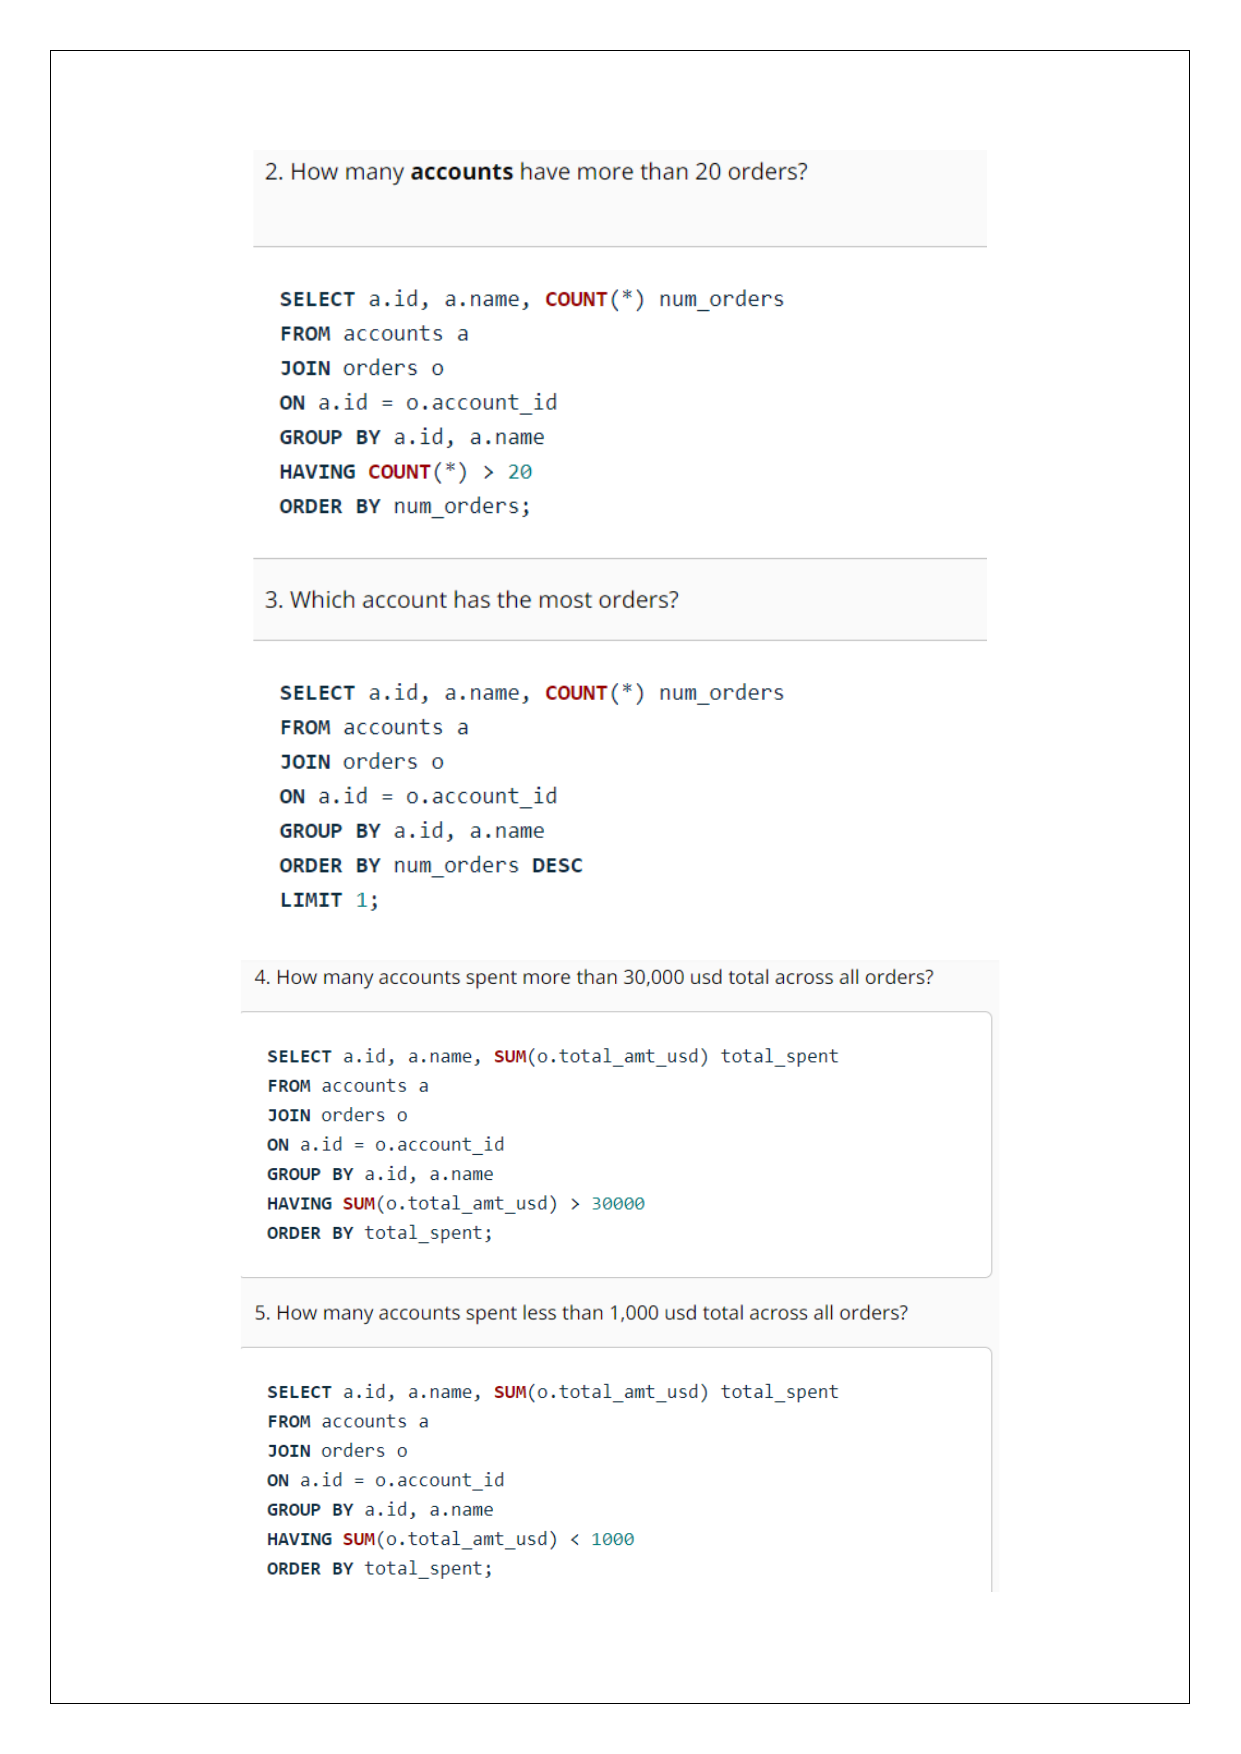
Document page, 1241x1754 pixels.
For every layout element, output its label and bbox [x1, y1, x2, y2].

picture [240, 960, 1000, 1592]
picture [253, 150, 987, 930]
